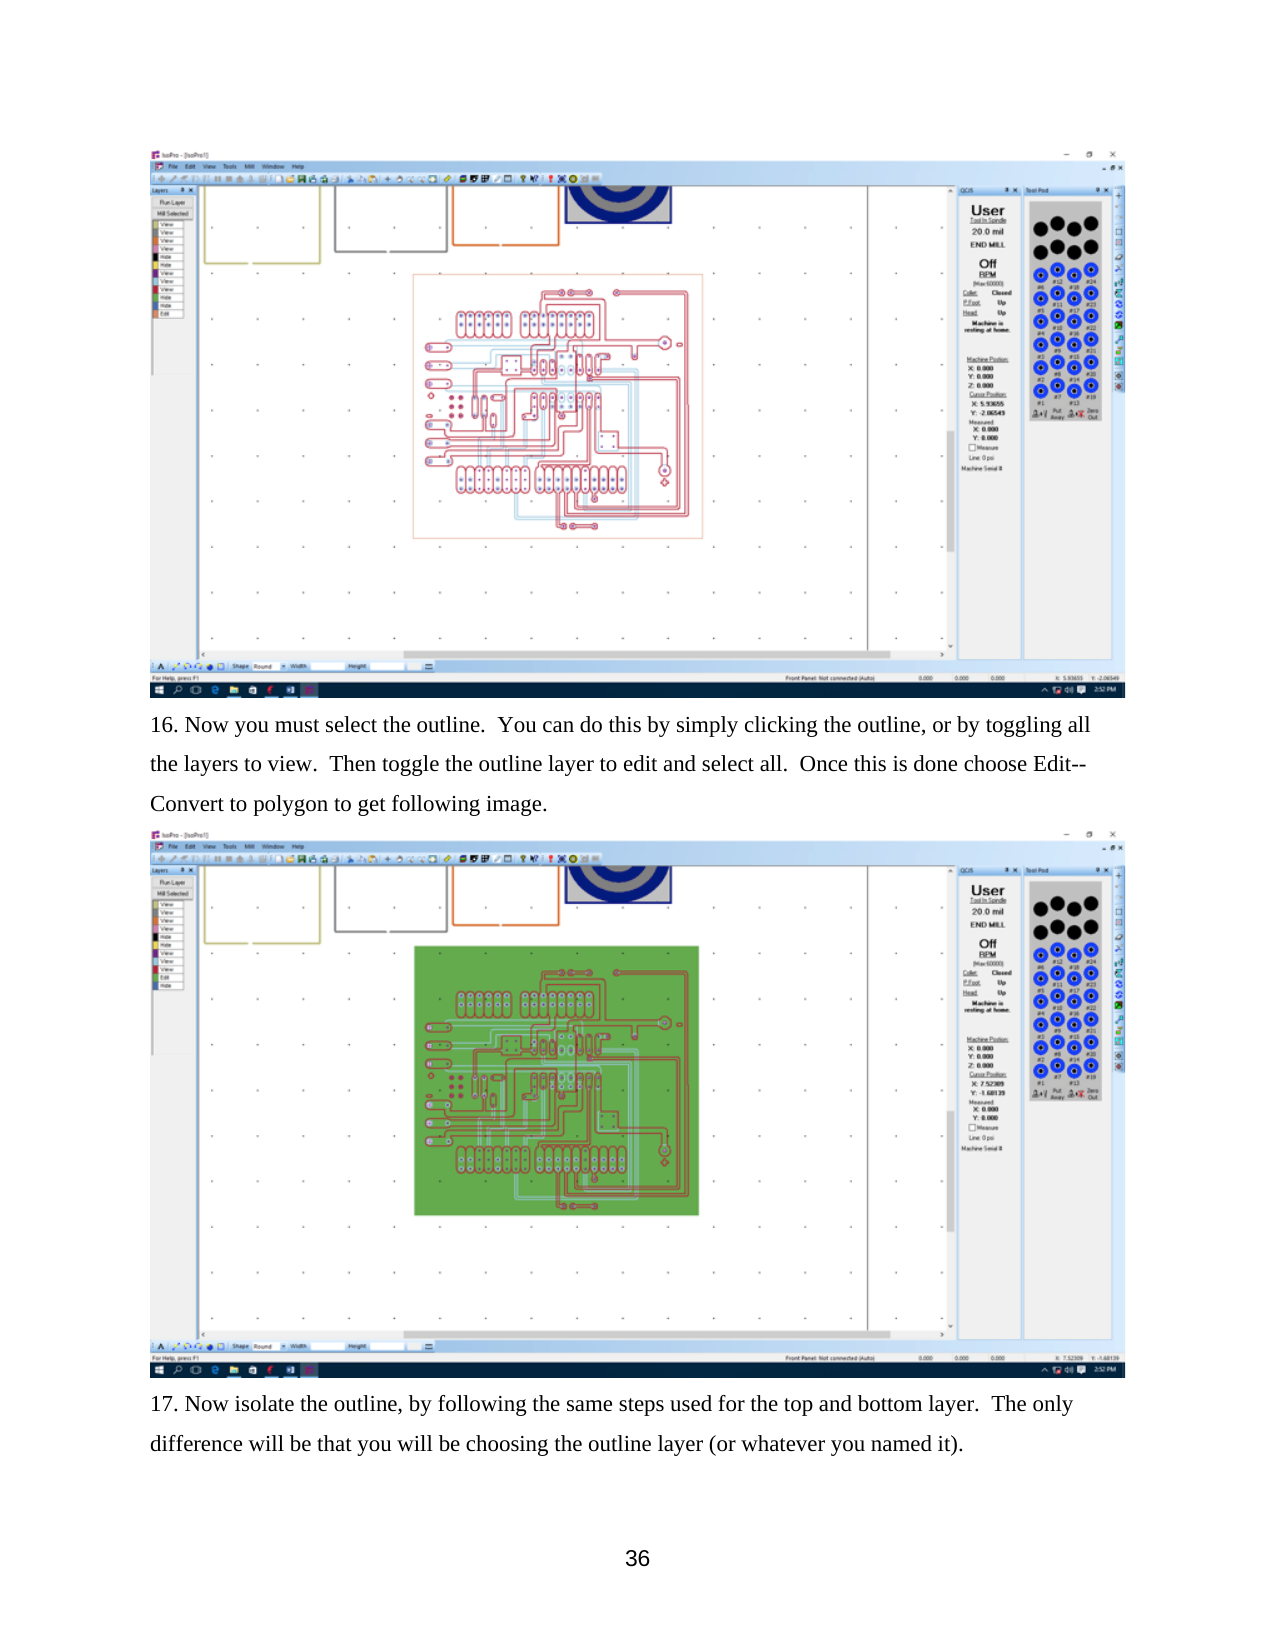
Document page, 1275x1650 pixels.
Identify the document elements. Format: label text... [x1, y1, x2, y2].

text 16. Now you must select the outline. You can do this by simply clicking the outline, or by toggling all the layers to view. Then toggle the outline layer to edit and select all. Once this is done choose Edit--Convert to polygon to get following image. [150, 711, 1125, 816]
text 17. Now isolate the outline, by following the same steps used for the top and bottom layer. The only difference will be that you will be choosing the outline layer (or whatever you named it). [150, 1391, 1125, 1456]
picture [150, 150, 1125, 698]
picture [150, 829, 1125, 1378]
